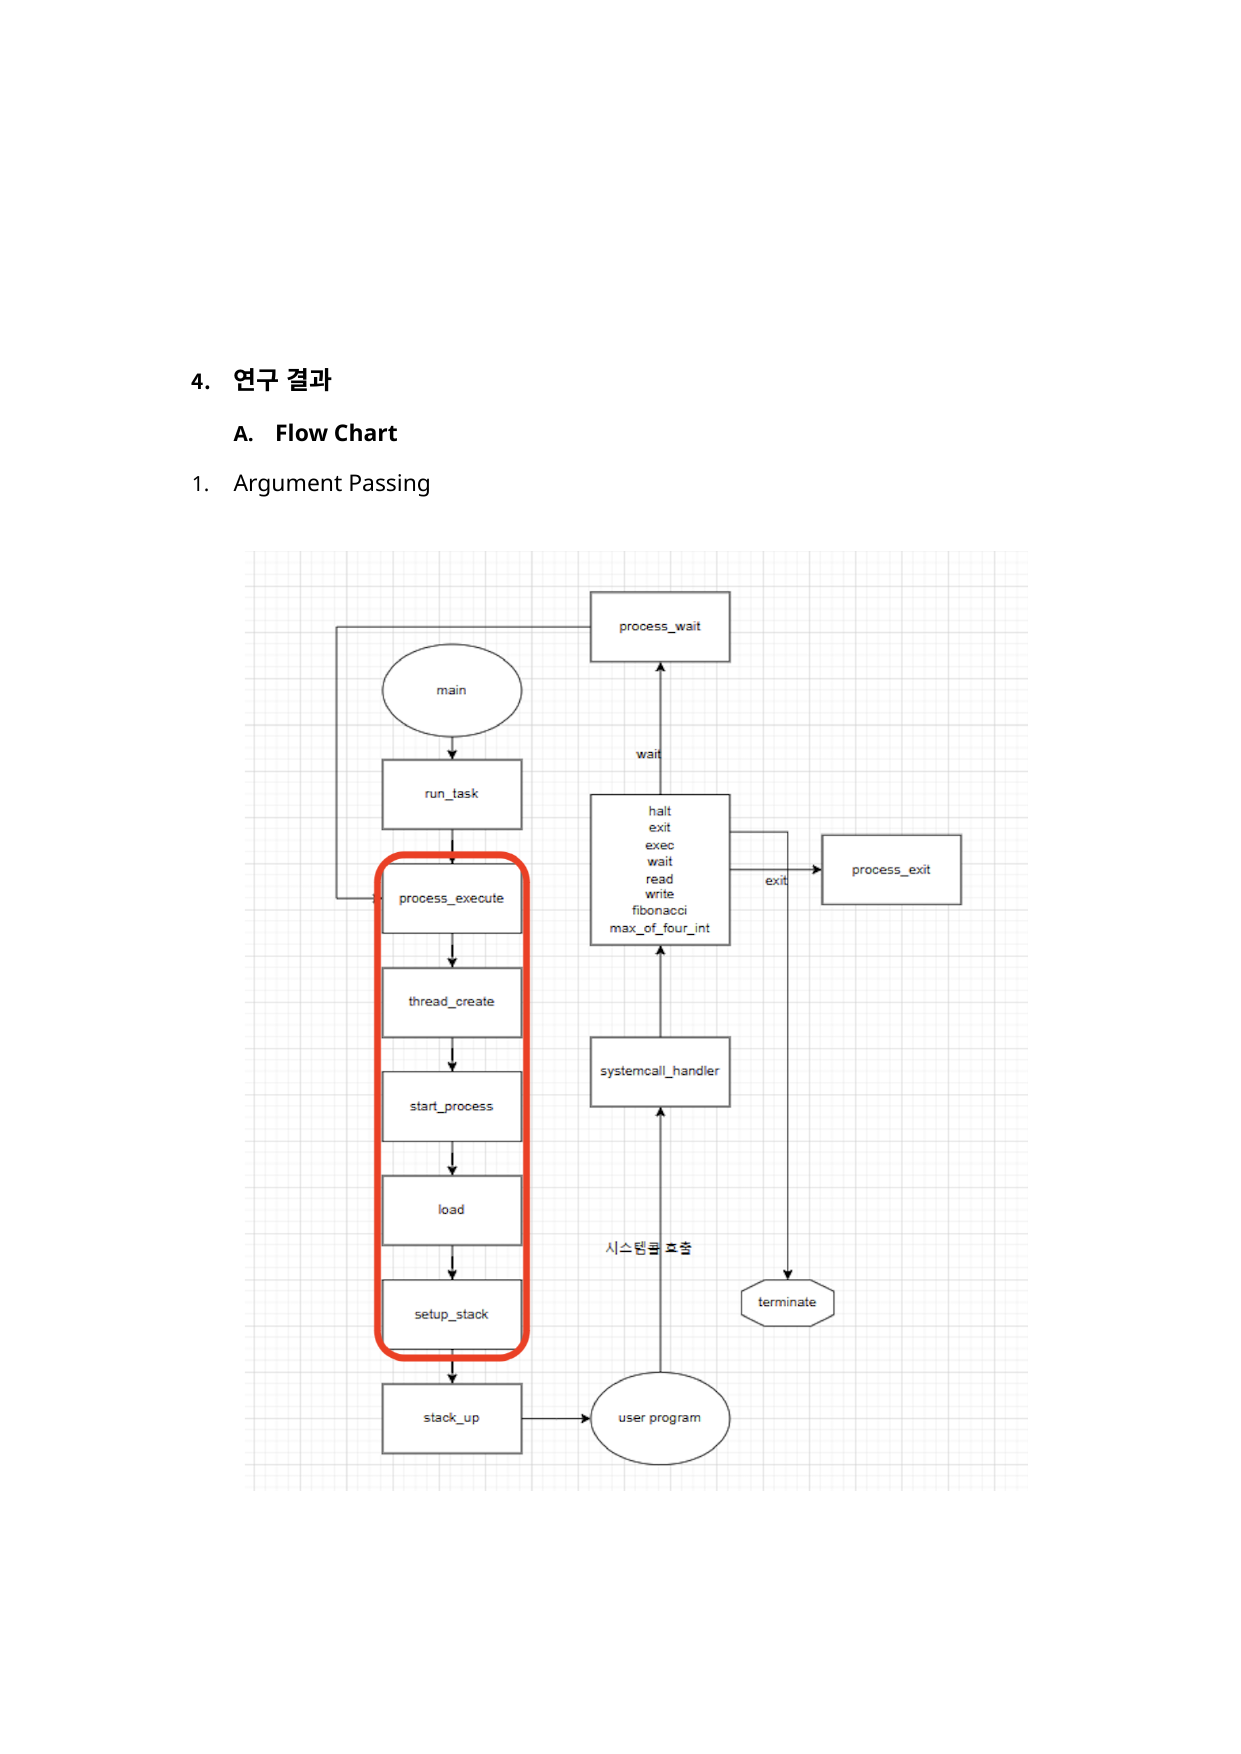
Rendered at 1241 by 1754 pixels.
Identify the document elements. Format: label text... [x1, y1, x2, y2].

list 연구 결과 [192, 361, 1090, 397]
picture [243, 551, 1028, 1489]
list Argument Passing [192, 467, 1090, 498]
list Flow Chart [233, 416, 1090, 448]
